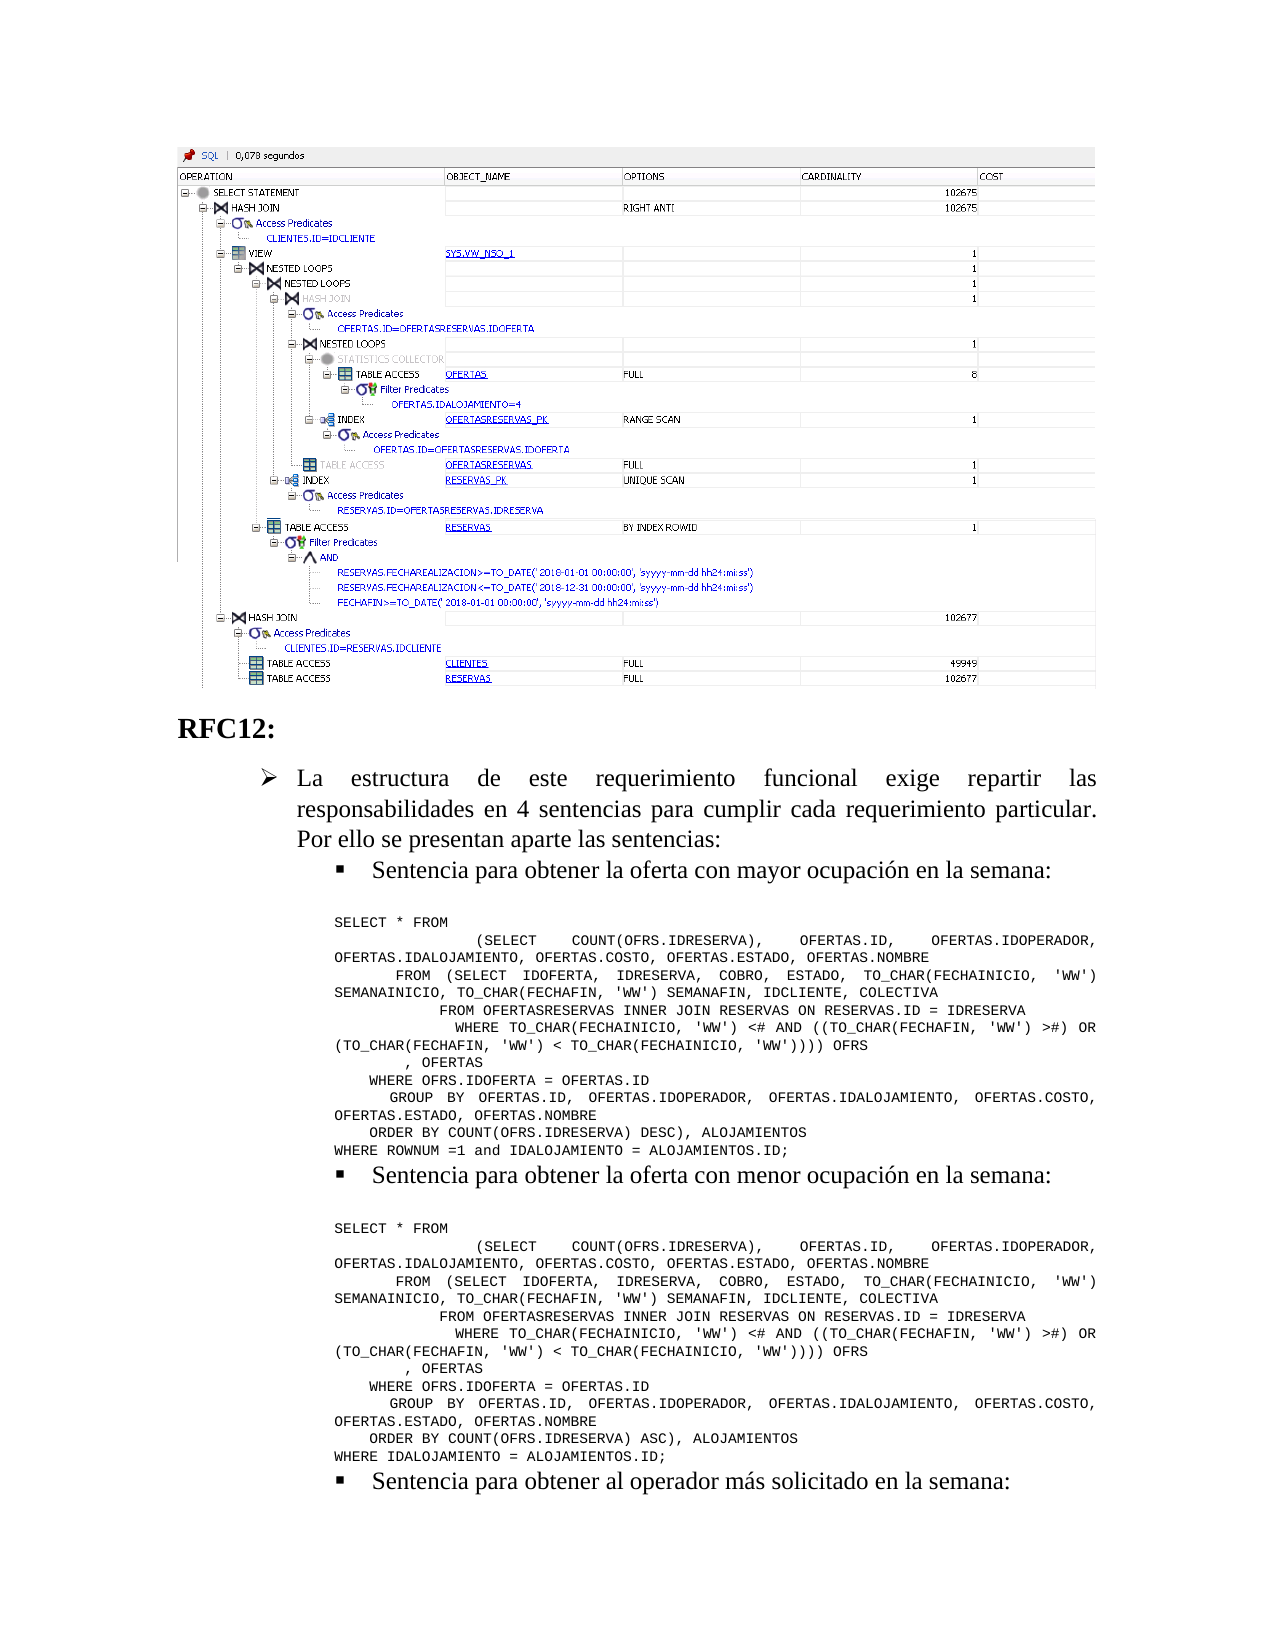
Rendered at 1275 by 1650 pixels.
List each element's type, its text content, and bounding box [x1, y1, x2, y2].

list , OFERTAS [334, 1361, 1098, 1378]
list SELECT * FROM [334, 1221, 1098, 1238]
list Sentencia para obtener al operador más solicitado en la semana: [334, 1466, 1098, 1495]
list Sentencia para obtener la oferta con mayor ocupación en la semana: [334, 855, 1098, 883]
list ORDER BY COUNT(OFRS.IDRESERVA) DESC), ALOJAMIENTOS [334, 1126, 1098, 1142]
list La estructura de este requerimiento funcional exige repartir las responsabilidades en 4 sentencias para cumplir cada requerimiento particular. Por ello se presentan aparte las sentencias: [259, 763, 1098, 853]
list (SELECT COUNT(OFRS.IDRESERVA), OFERTAS.ID, OFERTAS.IDOPERADOR, OFERTAS.IDALOJAMIENTO, OFERTAS.COSTO, OFERTAS.ESTADO, OFERTAS.NOMBRE [334, 933, 1098, 967]
list WHERE TO_CHAR(FECHAINICIO, 'WW') <# AND ((TO_CHAR(FECHAFIN, 'WW') >#) OR (TO_CHAR(FECHAFIN, 'WW') < TO_CHAR(FECHAINICIO, 'WW')))) OFRS [334, 1021, 1098, 1054]
list FROM (SELECT IDOFERTA, IDRESERVA, COBRO, ESTADO, TO_CHAR(FECHAINICIO, 'WW') SEMANAINICIO, TO_CHAR(FECHAFIN, 'WW') SEMANAFIN, IDCLIENTE, COLECTIVA [334, 968, 1098, 1002]
list WHERE OFRS.IDOFERTA = OFERTAS.ID [334, 1379, 1098, 1395]
list WHERE TO_CHAR(FECHAINICIO, 'WW') <# AND ((TO_CHAR(FECHAFIN, 'WW') >#) OR (TO_CHAR(FECHAFIN, 'WW') < TO_CHAR(FECHAINICIO, 'WW')))) OFRS [334, 1326, 1098, 1360]
list FROM OFERTASRESERVAS INNER JOIN RESERVAS ON RESERVAS.ID = IDRESERVA [334, 1003, 1098, 1019]
list WHERE OFRS.IDOFERTA = OFERTAS.ID [334, 1073, 1098, 1089]
list WHERE ROWNUM =1 and IDALOJAMIENTO = ALOJAMIENTOS.ID; [334, 1143, 1098, 1159]
list , OFERTAS [334, 1056, 1098, 1072]
list SELECT * FROM [334, 916, 1098, 932]
picture [177, 147, 1096, 693]
list FROM (SELECT IDOFERTA, IDRESERVA, COBRO, ESTADO, TO_CHAR(FECHAINICIO, 'WW') SEMANAINICIO, TO_CHAR(FECHAFIN, 'WW') SEMANAFIN, IDCLIENTE, COLECTIVA [334, 1274, 1098, 1308]
list WHERE IDALOJAMIENTO = ALOJAMIENTOS.ID; [334, 1449, 1098, 1465]
list FROM OFERTASRESERVAS INNER JOIN RESERVAS ON RESERVAS.ID = IDRESERVA [334, 1309, 1098, 1325]
list GROUP BY OFERTAS.ID, OFERTAS.IDOPERADOR, OFERTAS.IDALOJAMIENTO, OFERTAS.COSTO, OFERTAS.ESTADO, OFERTAS.NOMBRE [334, 1396, 1098, 1430]
list Sentencia para obtener la oferta con menor ocupación en la semana: [334, 1161, 1098, 1189]
list ORDER BY COUNT(OFRS.IDRESERVA) ASC), ALOJAMIENTOS [334, 1431, 1098, 1448]
text RFC12: [177, 711, 1098, 745]
list GROUP BY OFERTAS.ID, OFERTAS.IDOPERADOR, OFERTAS.IDALOJAMIENTO, OFERTAS.COSTO, OFERTAS.ESTADO, OFERTAS.NOMBRE [334, 1091, 1098, 1124]
list (SELECT COUNT(OFRS.IDRESERVA), OFERTAS.ID, OFERTAS.IDOPERADOR, OFERTAS.IDALOJAMIENTO, OFERTAS.COSTO, OFERTAS.ESTADO, OFERTAS.NOMBRE [334, 1239, 1098, 1273]
